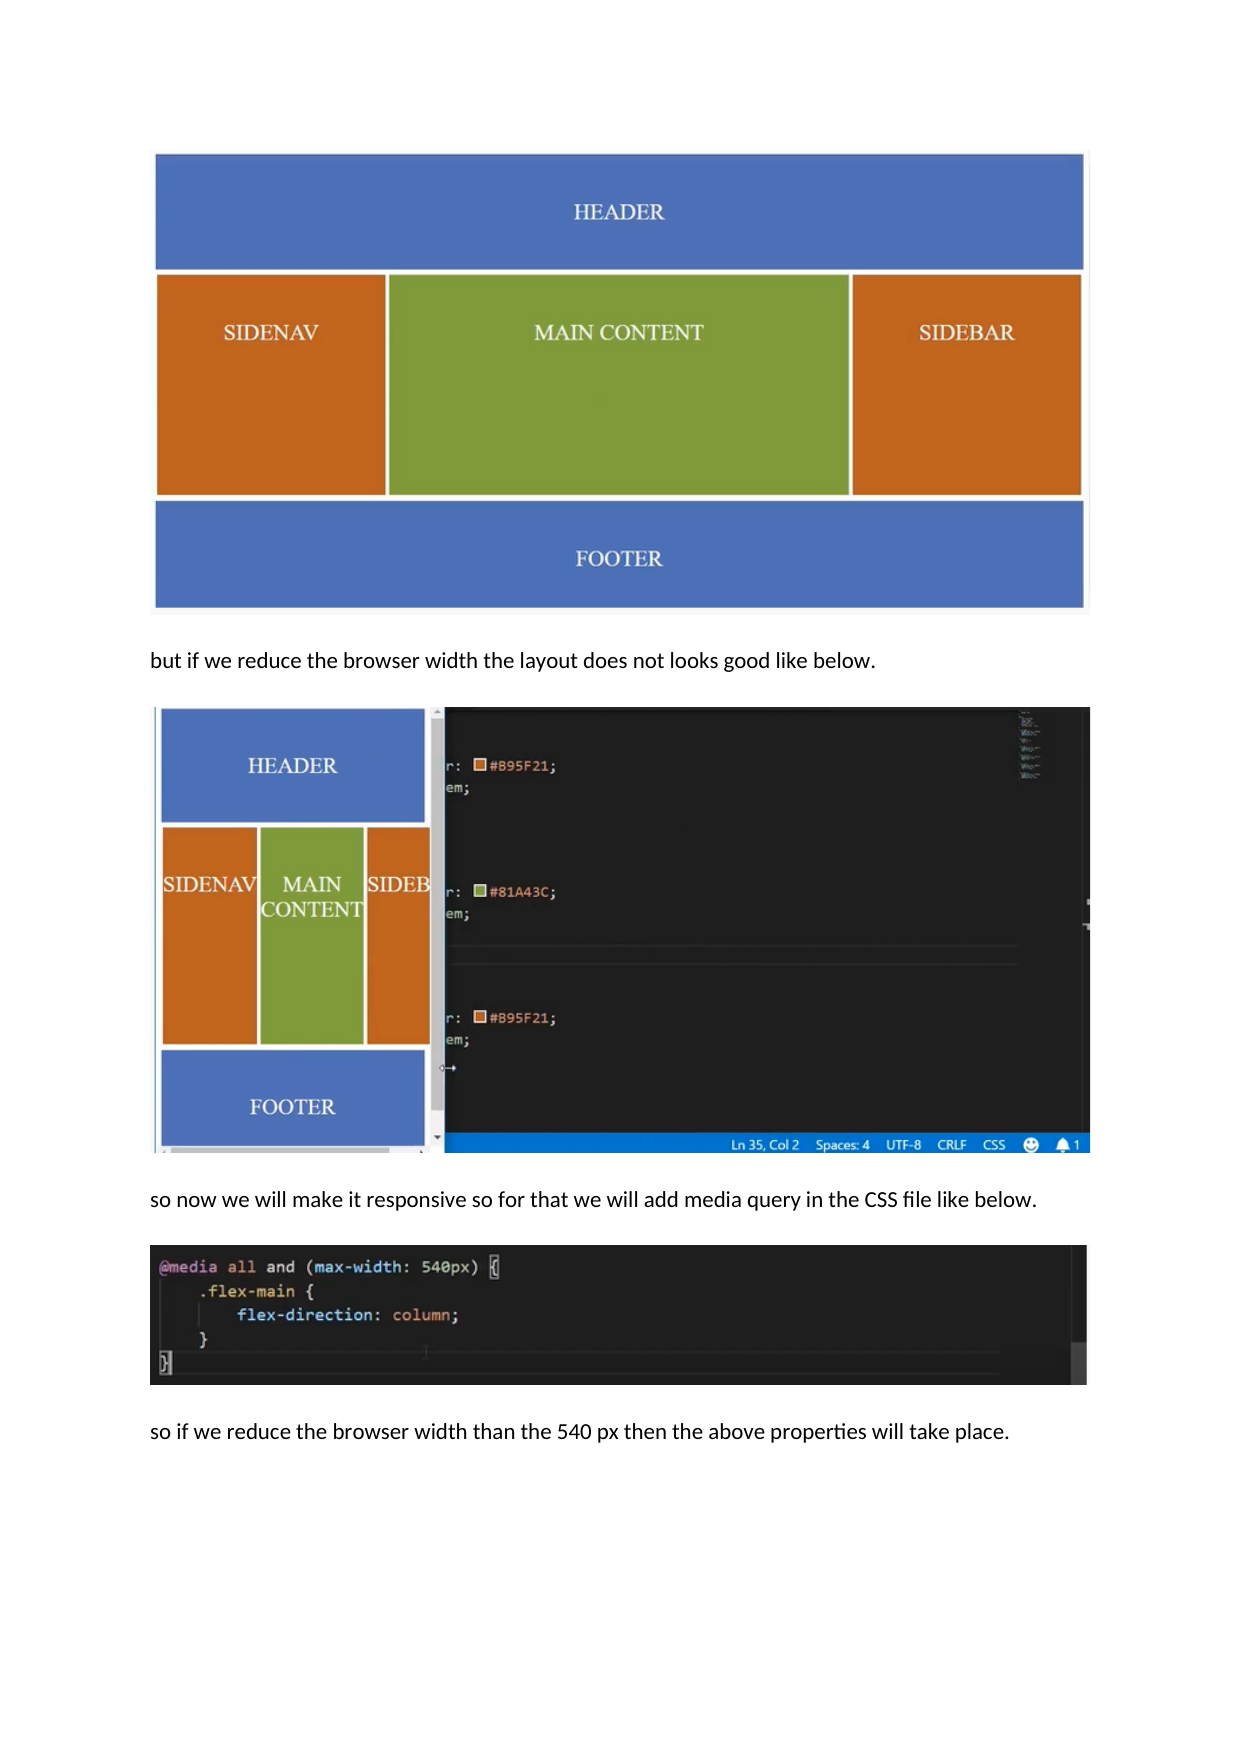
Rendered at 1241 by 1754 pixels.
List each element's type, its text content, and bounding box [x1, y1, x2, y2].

picture [150, 150, 1091, 615]
text CSS file so after saving above files we will get the below output. but the main content we need in the horizontal wise so for that we make below changes in the CSS file. so we get the below output in the browser which is still sort what we want. But now hat we want is that the items takes up the whole space both horizontally and vertically. Now to grow the main content vertically we set the flex property to 1 like below. so to take up the horizontal space we need to add the flex property on the individual flex items sidenav, main content and sidebar so for both sidenav and sidebar add flex and set it to 1 1 and 5 rem so 5 rem sets the flex basis which is the initial width to begin with and for the main content we are going to add the flex property but with the different values as we want more content to take more of the additional space compared to the sidenavs so the main content will grow and shrink 3 times as quickly as the sidenavs like below. so finally we get the expected result. but if we reduce the browser width the layout does not looks good like below. so now we will make it responsive so for that we will add media query in the CSS file like below. so if we reduce the browser width than the 540 px then the above properties will take place. [150, 615, 1090, 707]
text CSS file so after saving above files we will get the below output. but the main content we need in the horizontal wise so for that we make below changes in the CSS file. so we get the below output in the browser which is still sort what we want. But now hat we want is that the items takes up the whole space both horizontally and vertically. Now to grow the main content vertically we set the flex property to 1 like below. so to take up the horizontal space we need to add the flex property on the individual flex items sidenav, main content and sidebar so for both sidenav and sidebar add flex and set it to 1 1 and 5 rem so 5 rem sets the flex basis which is the initial width to begin with and for the main content we are going to add the flex property but with the different values as we want more content to take more of the additional space compared to the sidenavs so the main content will grow and shrink 3 times as quickly as the sidenavs like below. so finally we get the expected result. but if we reduce the browser width the layout does not looks good like below. so now we will make it responsive so for that we will add media query in the CSS file like below. so if we reduce the browser width than the 540 px then the above properties will take place. [150, 1385, 1090, 1476]
picture [150, 707, 1091, 1153]
picture [150, 1245, 1091, 1385]
text CSS file so after saving above files we will get the below output. but the main content we need in the horizontal wise so for that we make below changes in the CSS file. so we get the below output in the browser which is still sort what we want. But now hat we want is that the items takes up the whole space both horizontally and vertically. Now to grow the main content vertically we set the flex property to 1 like below. so to take up the horizontal space we need to add the flex property on the individual flex items sidenav, main content and sidebar so for both sidenav and sidebar add flex and set it to 1 1 and 5 rem so 5 rem sets the flex basis which is the initial width to begin with and for the main content we are going to add the flex property but with the different values as we want more content to take more of the additional space compared to the sidenavs so the main content will grow and shrink 3 times as quickly as the sidenavs like below. so finally we get the expected result. but if we reduce the browser width the layout does not looks good like below. so now we will make it responsive so for that we will add media query in the CSS file like below. so if we reduce the browser width than the 540 px then the above properties will take place. [150, 1153, 1090, 1245]
